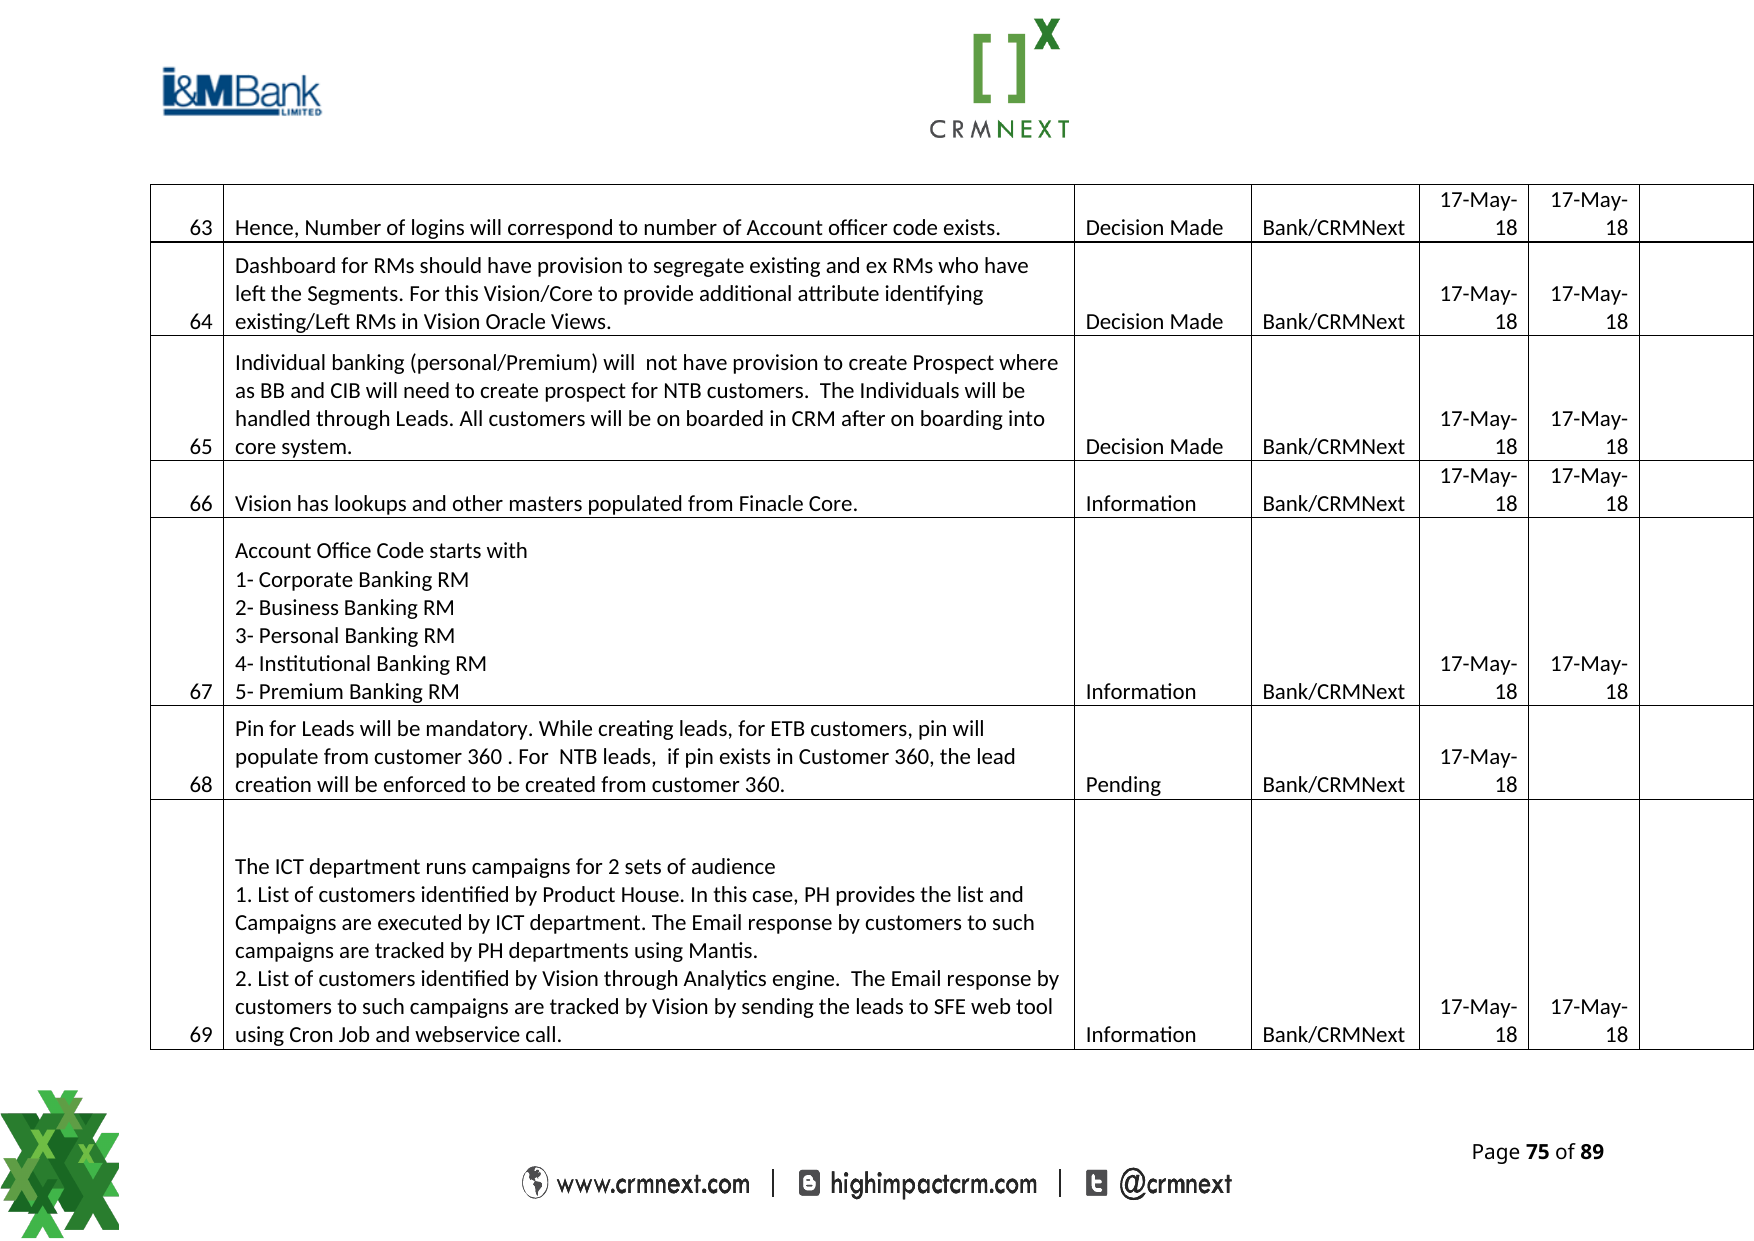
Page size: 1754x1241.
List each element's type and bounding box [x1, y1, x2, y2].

picture [920, 0, 1078, 157]
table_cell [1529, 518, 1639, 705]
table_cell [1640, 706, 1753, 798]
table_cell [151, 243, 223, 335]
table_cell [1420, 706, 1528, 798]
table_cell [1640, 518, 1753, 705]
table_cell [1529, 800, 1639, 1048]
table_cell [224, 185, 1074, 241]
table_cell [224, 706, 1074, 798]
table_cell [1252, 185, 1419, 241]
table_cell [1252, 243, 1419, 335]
picture [0, 1090, 119, 1238]
picture [150, 0, 335, 184]
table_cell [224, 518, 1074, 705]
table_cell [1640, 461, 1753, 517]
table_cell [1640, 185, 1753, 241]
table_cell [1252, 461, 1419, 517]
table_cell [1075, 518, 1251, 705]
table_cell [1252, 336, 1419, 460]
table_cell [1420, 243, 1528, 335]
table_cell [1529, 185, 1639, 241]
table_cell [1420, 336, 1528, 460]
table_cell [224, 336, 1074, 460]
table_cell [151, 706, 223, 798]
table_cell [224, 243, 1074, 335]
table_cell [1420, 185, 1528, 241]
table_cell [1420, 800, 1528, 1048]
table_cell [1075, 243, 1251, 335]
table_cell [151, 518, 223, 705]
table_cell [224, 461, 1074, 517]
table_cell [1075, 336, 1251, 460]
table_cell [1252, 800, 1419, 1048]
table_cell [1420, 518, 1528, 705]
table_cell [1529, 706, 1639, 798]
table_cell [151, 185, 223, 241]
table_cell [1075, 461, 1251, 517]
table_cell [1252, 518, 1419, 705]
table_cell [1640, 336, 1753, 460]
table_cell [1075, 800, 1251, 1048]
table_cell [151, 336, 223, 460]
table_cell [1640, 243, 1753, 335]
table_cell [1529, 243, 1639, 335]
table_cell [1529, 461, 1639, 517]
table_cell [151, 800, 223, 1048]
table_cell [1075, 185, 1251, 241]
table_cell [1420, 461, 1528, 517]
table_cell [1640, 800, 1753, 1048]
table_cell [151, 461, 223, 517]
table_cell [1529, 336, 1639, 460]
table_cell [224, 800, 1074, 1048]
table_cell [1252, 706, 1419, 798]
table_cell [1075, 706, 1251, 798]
